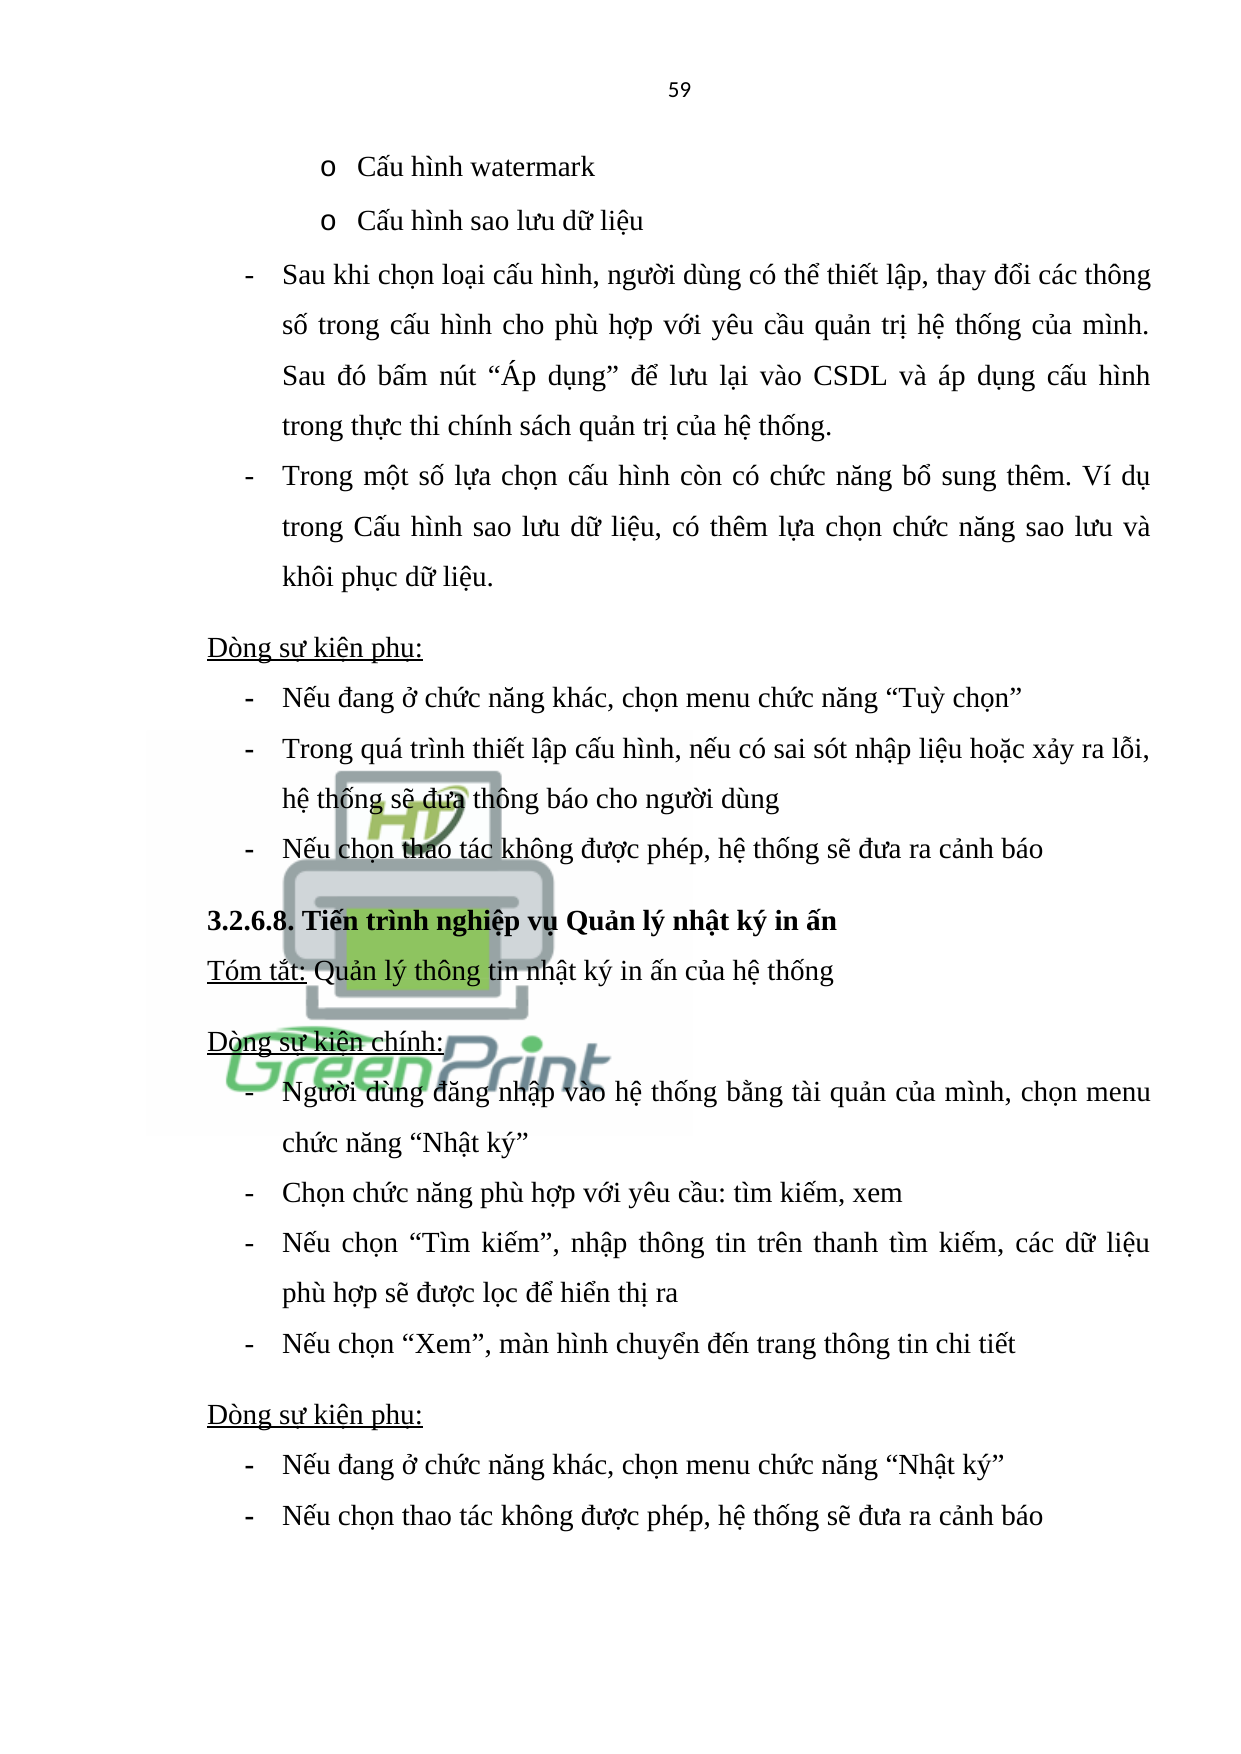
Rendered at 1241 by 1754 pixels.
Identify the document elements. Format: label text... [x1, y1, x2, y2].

text Tóm tắt: Quản lý thông tin nhật ký in ấn của hệ thống [207, 953, 1152, 986]
text Dòng sự kiện chính: [207, 1024, 1152, 1058]
list Nếu chọn thao tác không được phép, hệ thống sẽ đưa ra cảnh báo [244, 831, 1152, 865]
list Cấu hình sao lưu dữ liệu [319, 203, 1152, 239]
list Nếu chọn “Tìm kiếm”, nhập thông tin trên thanh tìm kiếm, các dữ liệu phù hợp sẽ được lọc để hiển thị ra [244, 1225, 1152, 1309]
list Nếu đang ở chức năng khác, chọn menu chức năng “Tuỳ chọn” [244, 681, 1152, 714]
list Nếu chọn “Xem”, màn hình chuyển đến trang thông tin chi tiết [244, 1326, 1152, 1359]
list Trong một số lựa chọn cấu hình còn có chức năng bổ sung thêm. Ví dụ trong Cấu hình sao lưu dữ liệu, có thêm lựa chọn chức năng sao lưu và khôi phục dữ liệu. [244, 458, 1152, 593]
text Dòng sự kiện phụ: [207, 630, 1152, 664]
list Nếu đang ở chức năng khác, chọn menu chức năng “Nhật ký” [244, 1447, 1152, 1481]
list Người dùng đăng nhập vào hệ thống bằng tài quản của mình, chọn menu chức năng “Nhật ký” [244, 1074, 1152, 1158]
list Sau khi chọn loại cấu hình, người dùng có thể thiết lập, thay đổi các thông số trong cấu hình cho phù hợp với yêu cầu quản trị hệ thống của mình. Sau đó bấm nút “Áp dụng” để lưu lại vào CSDL và áp dụng cấu hình trong thực thi chính sách quản trị của hệ thống. [244, 257, 1152, 442]
list Chọn chức năng phù hợp với yêu cầu: tìm kiếm, xem [244, 1175, 1152, 1208]
list Nếu chọn thao tác không được phép, hệ thống sẽ đưa ra cảnh báo [244, 1498, 1152, 1531]
text Dòng sự kiện phụ: [207, 1397, 1152, 1431]
list Cấu hình watermark [319, 149, 1152, 185]
picture [145, 729, 693, 1136]
list Trong quá trình thiết lập cấu hình, nếu có sai sót nhập liệu hoặc xảy ra lỗi, hệ thống sẽ đưa thông báo cho người dùng [244, 731, 1152, 815]
subtitle 3.2.6.8. Tiến trình nghiệp vụ Quản lý nhật ký in ấn [207, 903, 1152, 936]
